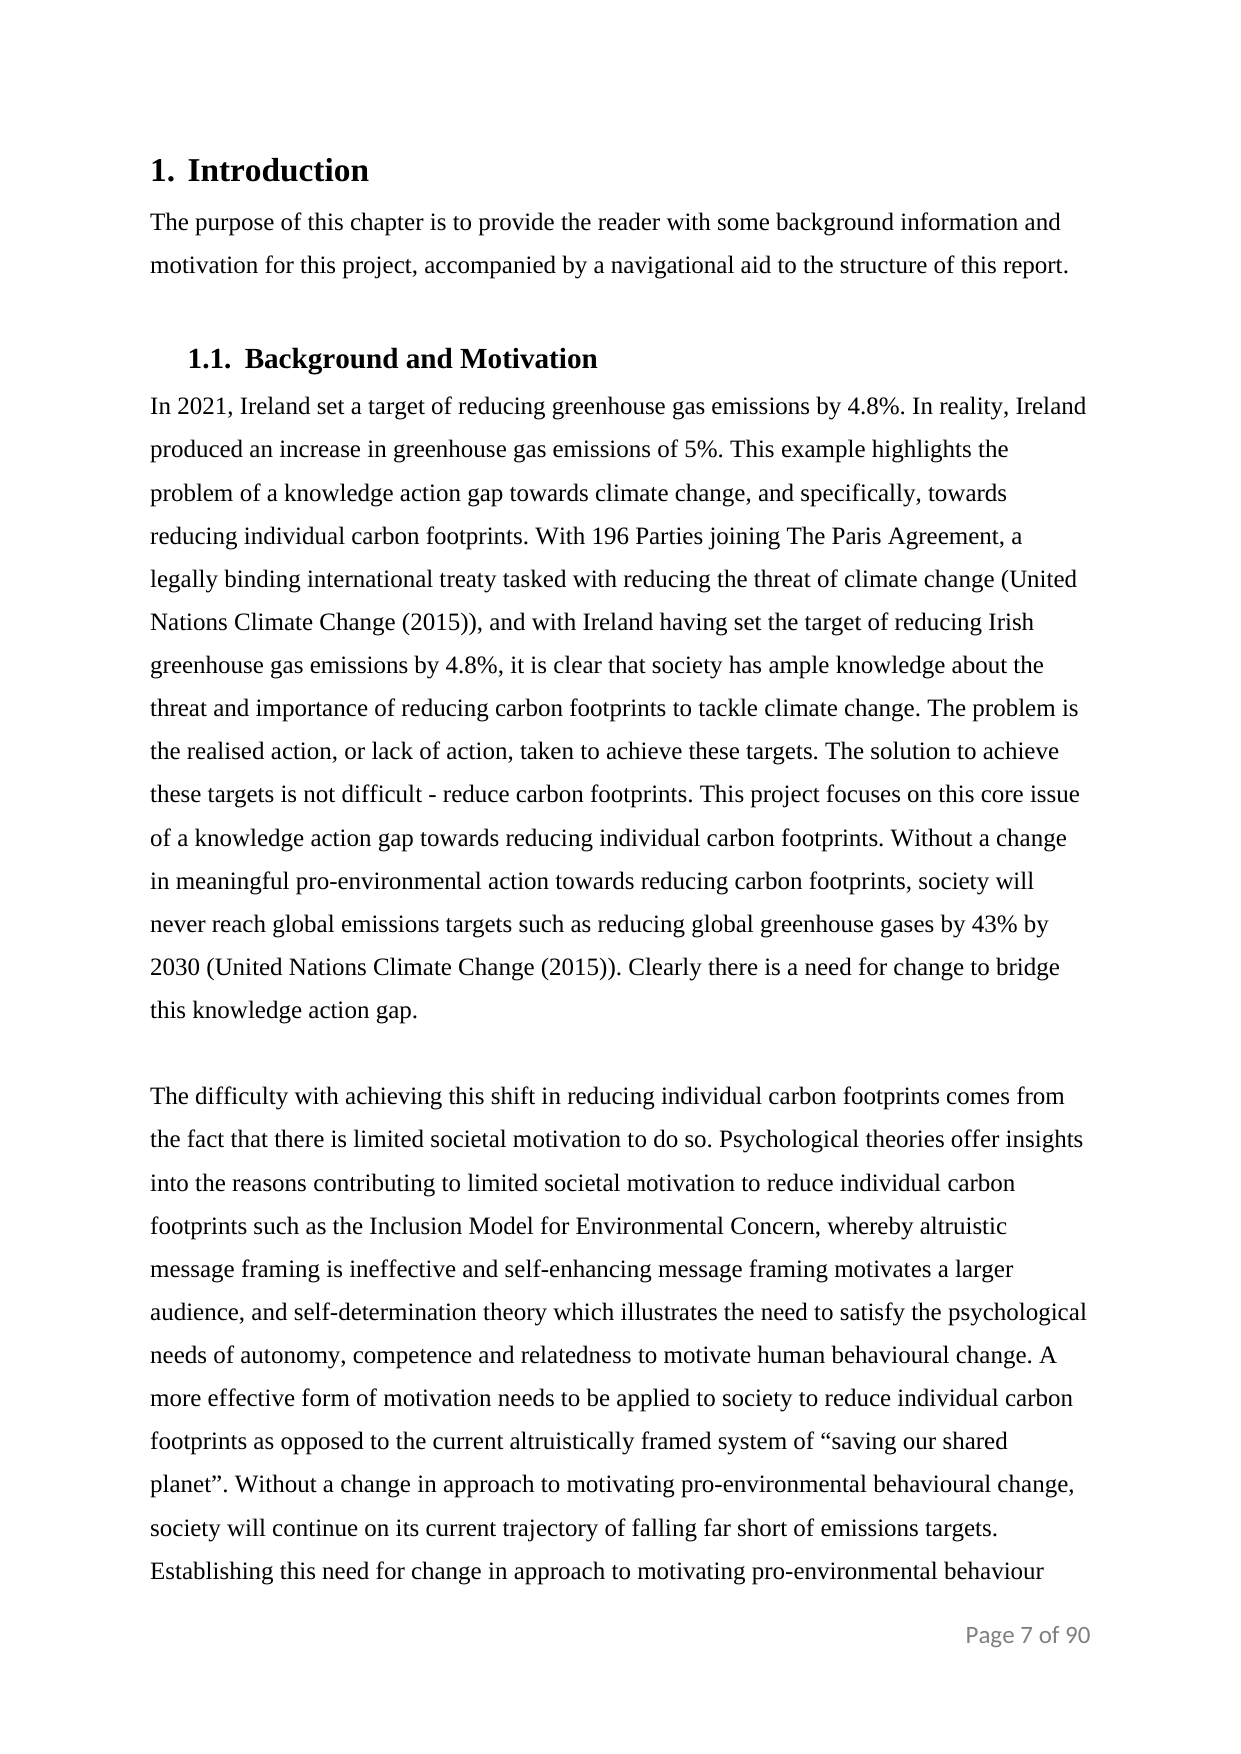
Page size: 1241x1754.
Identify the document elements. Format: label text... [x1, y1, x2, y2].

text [150, 1081, 1090, 1584]
subtitle Background and Motivation [187, 341, 1090, 374]
subtitle Introduction [150, 150, 1090, 188]
text In 2021, Ireland set a target of reducing greenhouse gas emissions by 4.8%. In reality, Ireland produced an increase in greenhouse gas emissions of 5%. This example highlights the problem of a knowledge action gap towards climate change, and specifically, towards reducing individual carbon footprints. With 196 Parties joining The Paris Agreement, a legally binding international treaty tasked with reducing the threat of climate change (United Nations Climate Change (2015)), and with Ireland having set the target of reducing Irish greenhouse gas emissions by 4.8%, it is clear that society has ample knowledge about the threat and importance of reducing carbon footprints to tackle climate change. The problem is the realised action, or lack of action, taken to achieve these targets. The solution to achieve these targets is not difficult - reduce carbon footprints. This project focuses on this core issue of a knowledge action gap towards reducing individual carbon footprints. Without a change in meaningful pro-environmental action towards reducing carbon footprints, society will never reach global emissions targets such as reducing global greenhouse gases by 43% by 2030 (United Nations Climate Change (2015)). Clearly there is a need for change to bridge this knowledge action gap. [150, 391, 1090, 1024]
text The purpose of this chapter is to provide the reader with some background information and motivation for this project, accompanied by a navigational aid to the structure of this report. [150, 207, 1090, 279]
